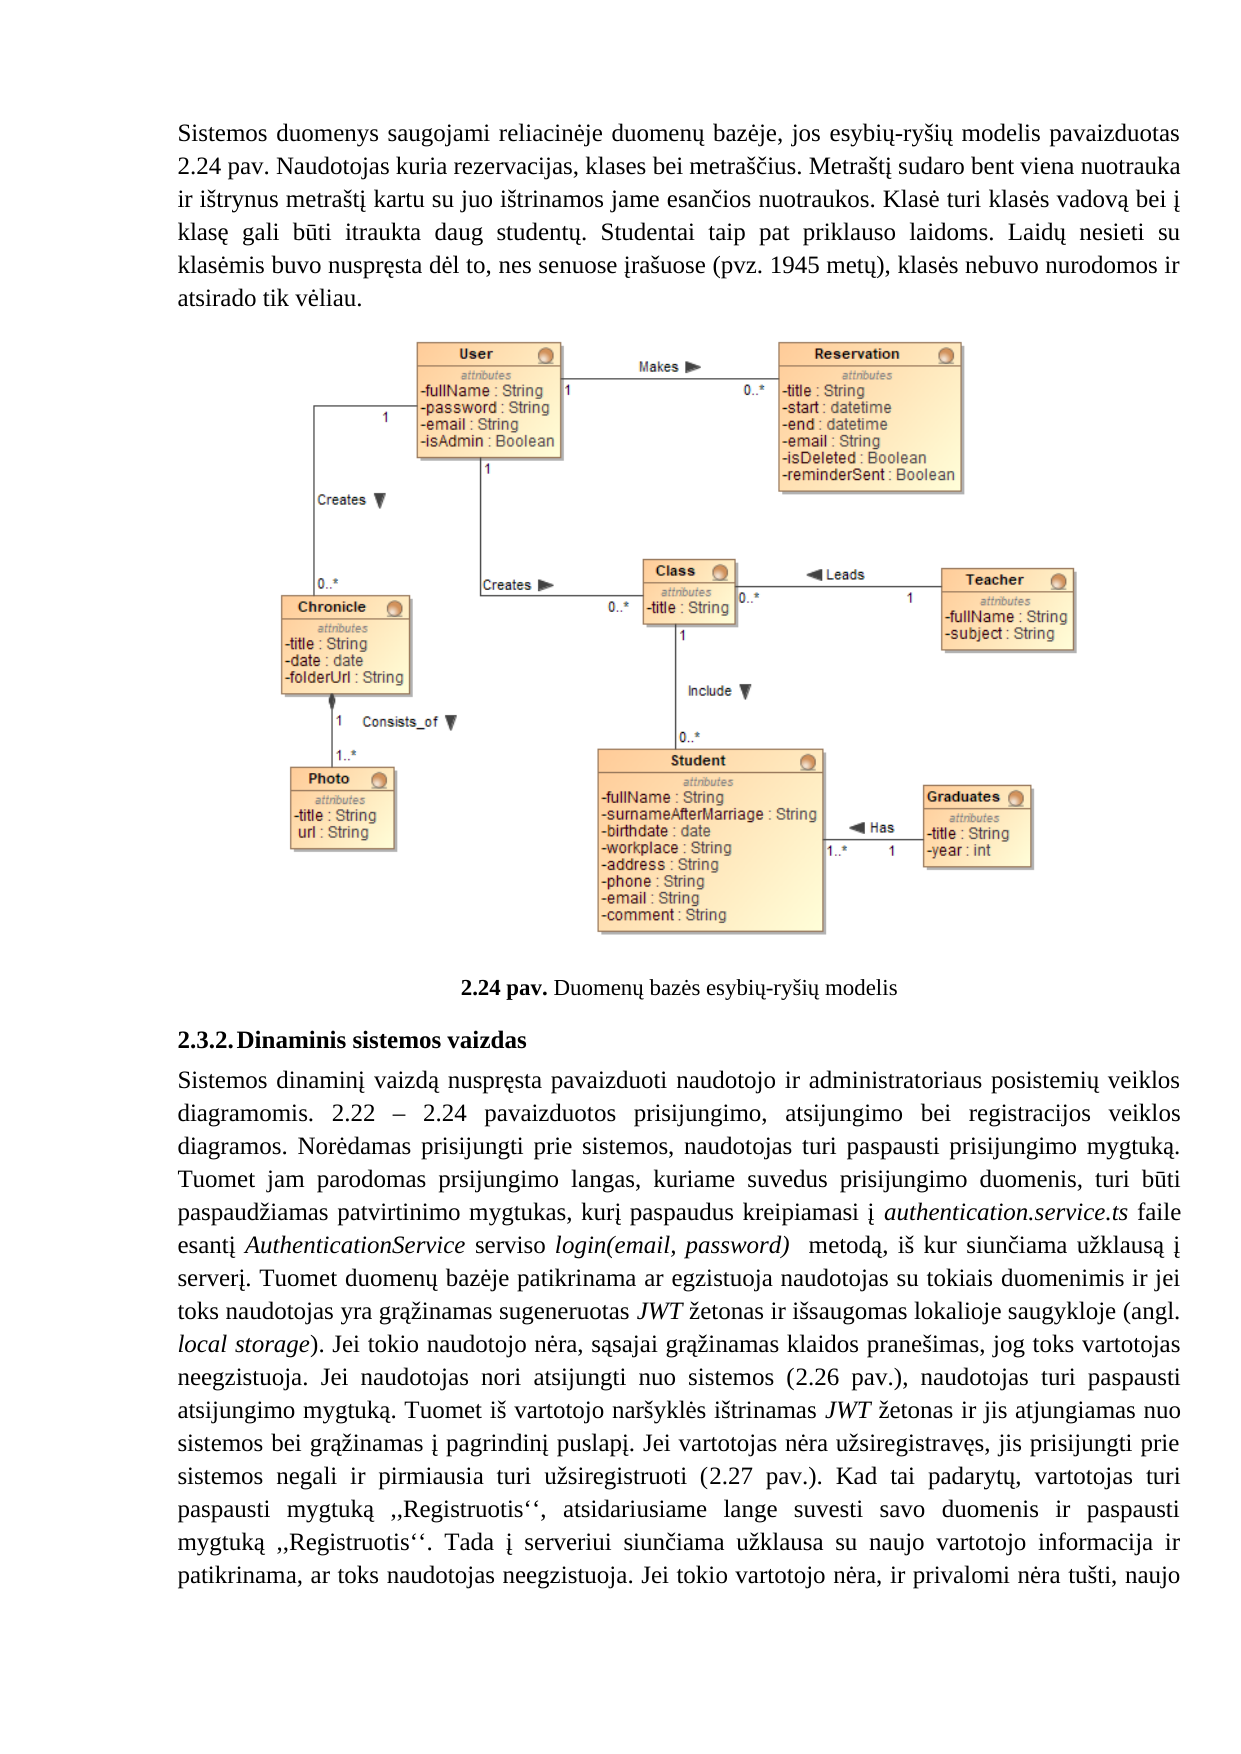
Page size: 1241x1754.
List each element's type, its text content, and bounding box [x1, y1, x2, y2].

picture [276, 337, 1082, 945]
subtitle Dinaminis sistemos vaizdas [177, 1025, 1181, 1053]
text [177, 1065, 1181, 1589]
